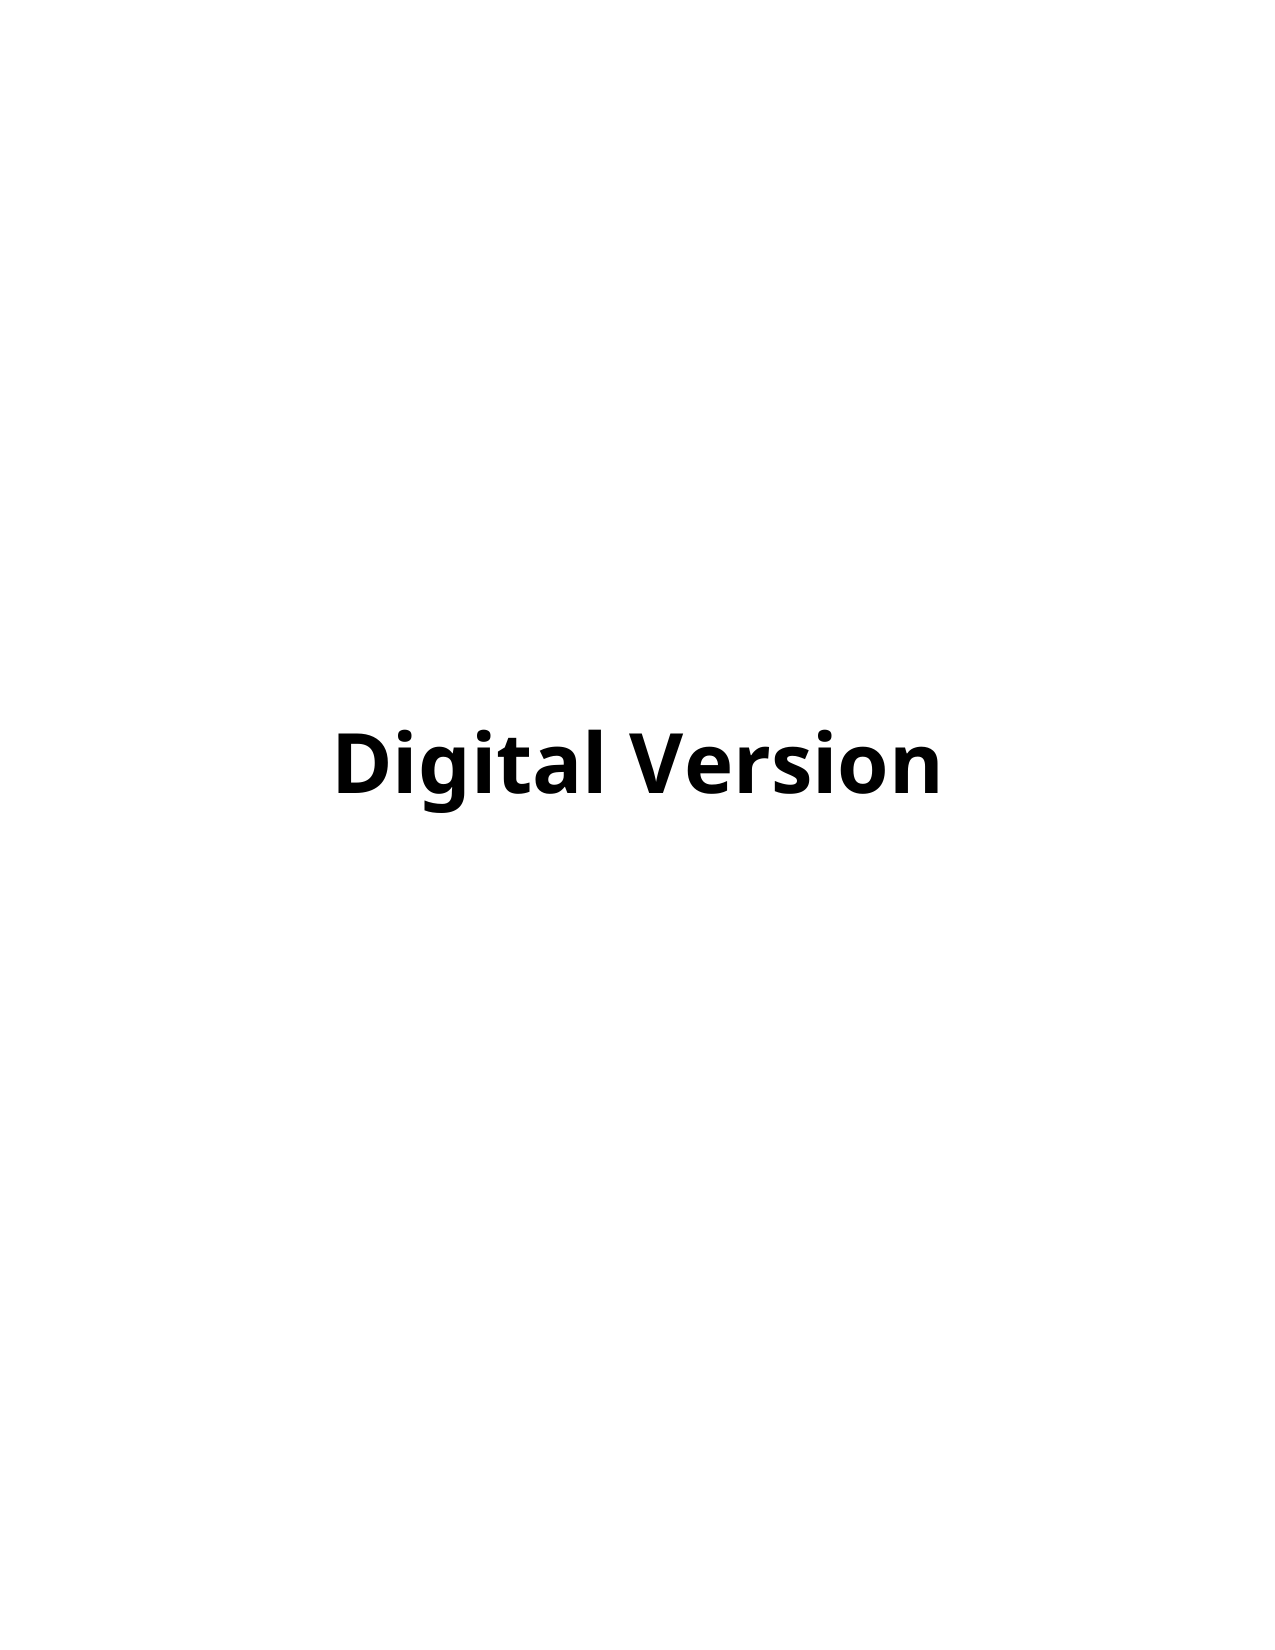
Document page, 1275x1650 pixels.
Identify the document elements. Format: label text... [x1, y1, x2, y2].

text Digital Version [150, 704, 1125, 818]
